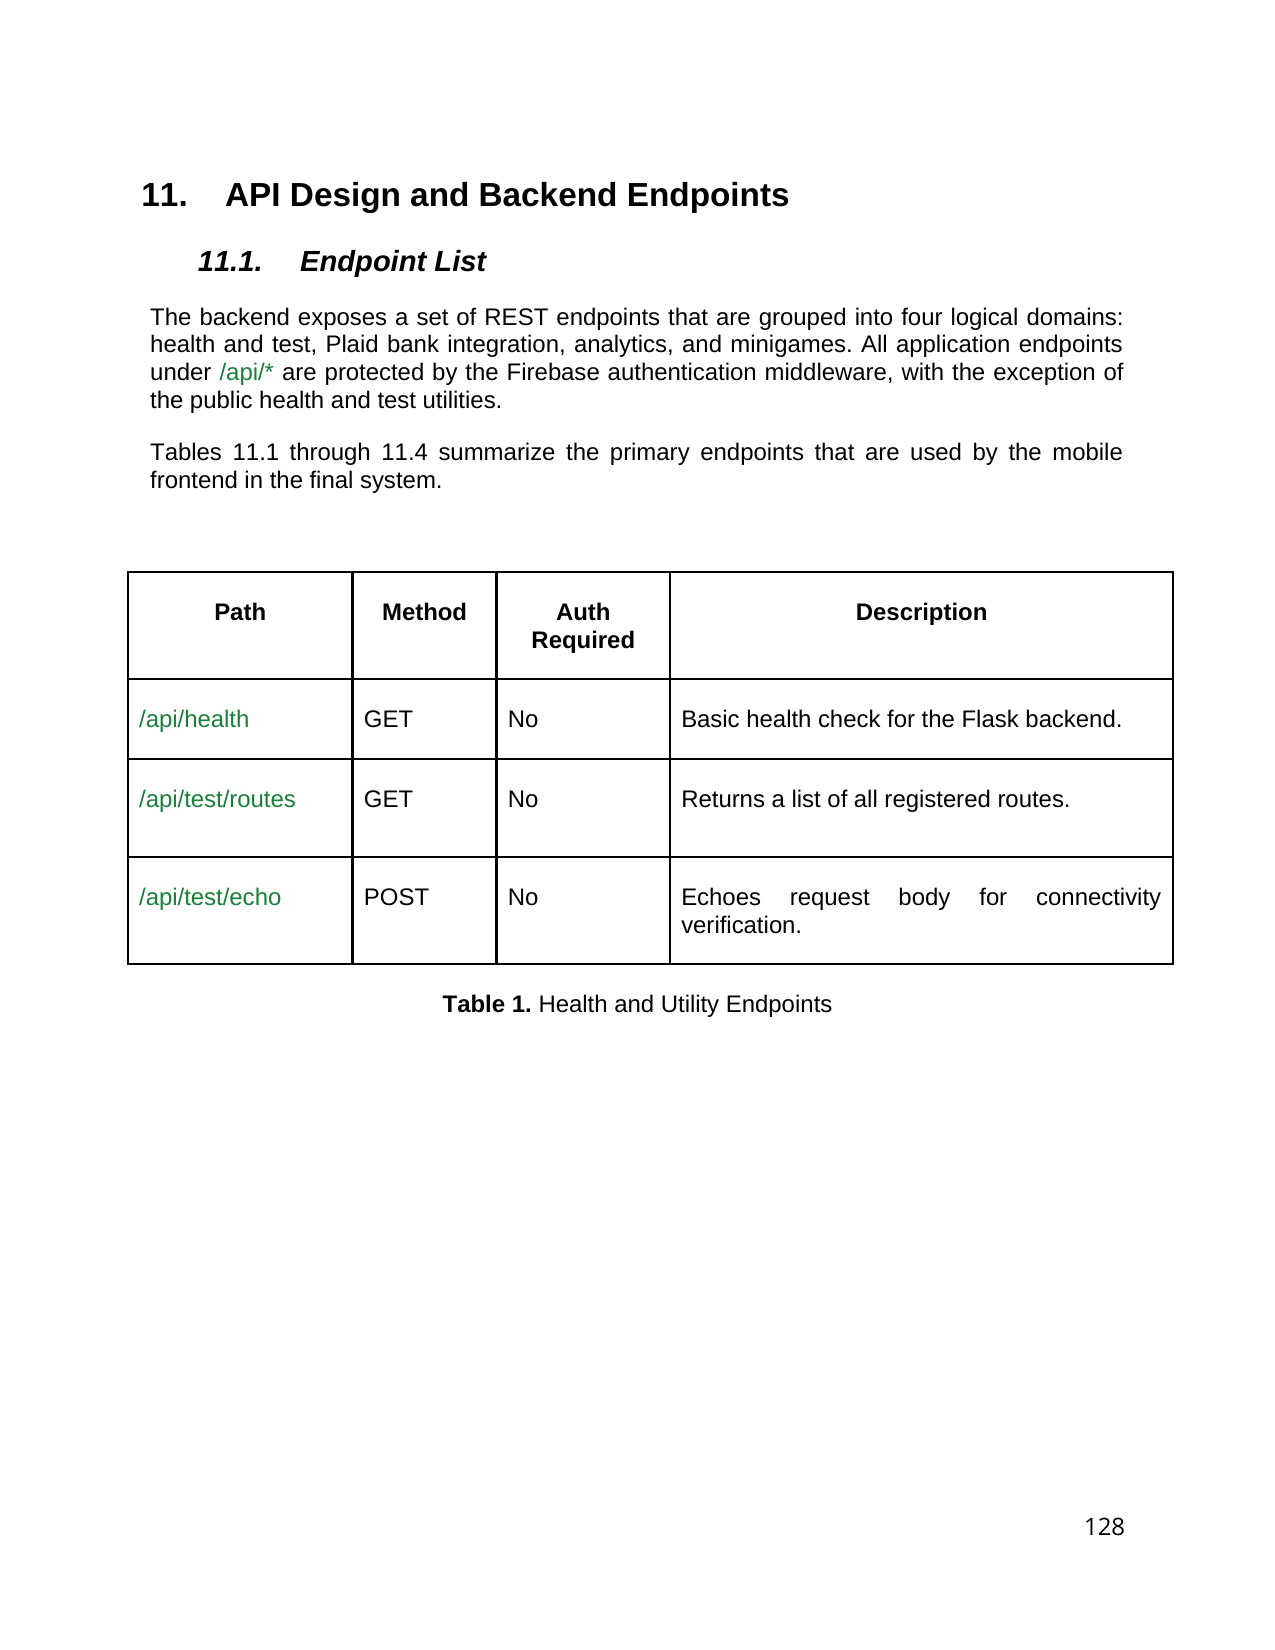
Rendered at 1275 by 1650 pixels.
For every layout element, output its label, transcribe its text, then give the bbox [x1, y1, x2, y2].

table_cell /api/test/routes [129, 760, 351, 856]
text Table 1. Health and Utility Endpoints [150, 990, 1125, 1018]
subtitle API Design and Backend Endpoints [187, 175, 1125, 213]
table_header Method [354, 573, 495, 678]
text The backend exposes a set of REST endpoints that are grouped into four logical domains: health and test, Plaid bank integration, analytics, and minigames. All application endpoints under /api/* are protected by the Firebase authentication middleware, with the exception of the public health and test utilities. [150, 303, 1125, 413]
table_cell Echoes request body for connectivity verification. [671, 858, 1172, 963]
table_cell Returns a list of all registered routes. [671, 760, 1172, 856]
table_header Path [129, 573, 351, 678]
table_cell No [498, 858, 669, 963]
table_cell No [498, 680, 669, 758]
table_cell No [498, 760, 669, 856]
table_cell /api/test/echo [129, 858, 351, 963]
table_header Auth Required [498, 573, 669, 678]
table_cell POST [354, 858, 495, 963]
text Tables 11.1 through 11.4 summarize the primary endpoints that are used by the mobile frontend in the final system. [150, 438, 1125, 493]
subtitle Endpoint List [262, 244, 1125, 278]
table_header Description [671, 573, 1172, 678]
table_cell /api/health [129, 680, 351, 758]
table_cell GET [354, 680, 495, 758]
table_cell Basic health check for the Flask backend. [671, 680, 1172, 758]
table_cell GET [354, 760, 495, 856]
